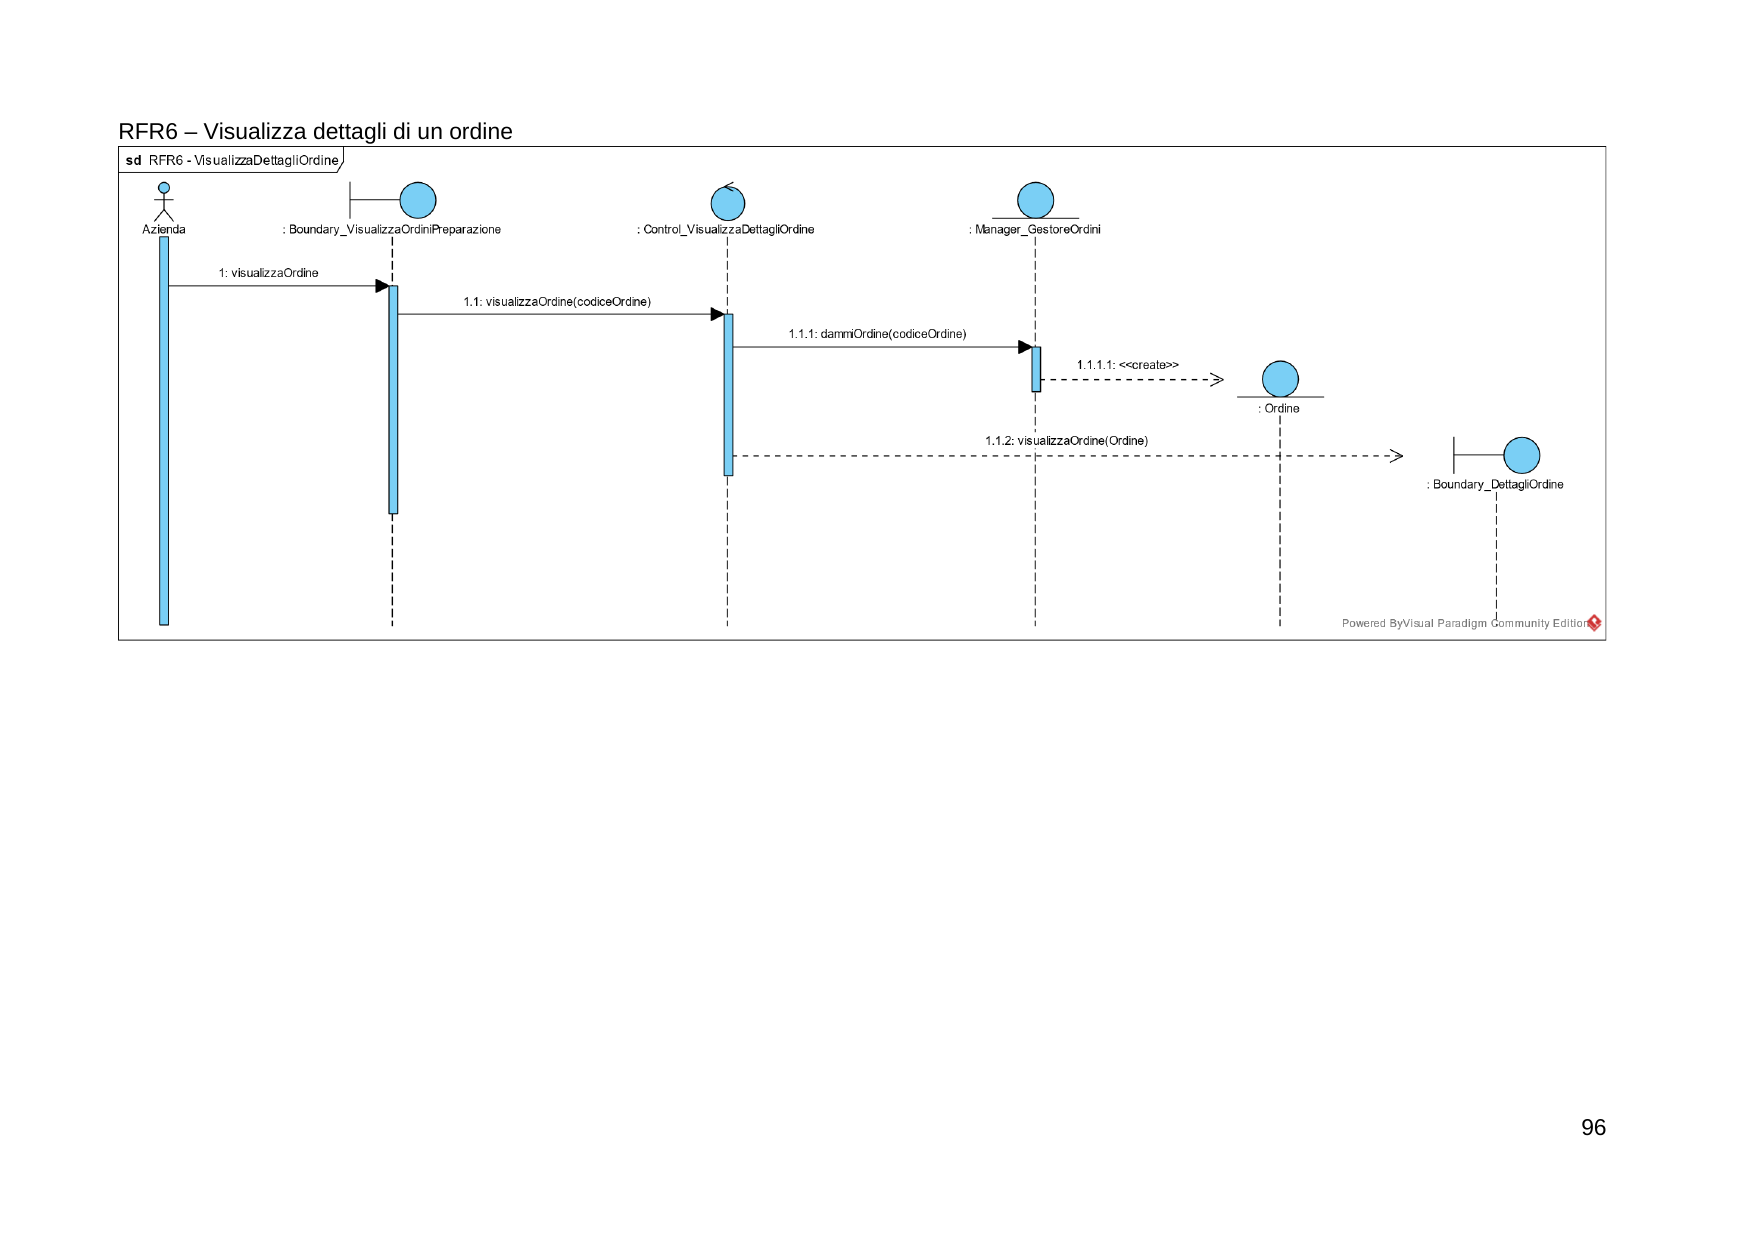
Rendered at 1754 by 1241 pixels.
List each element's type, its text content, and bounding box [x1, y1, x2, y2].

picture [118, 146, 1607, 641]
text RFR6 – Visualizza dettagli di un ordine [118, 118, 1606, 146]
